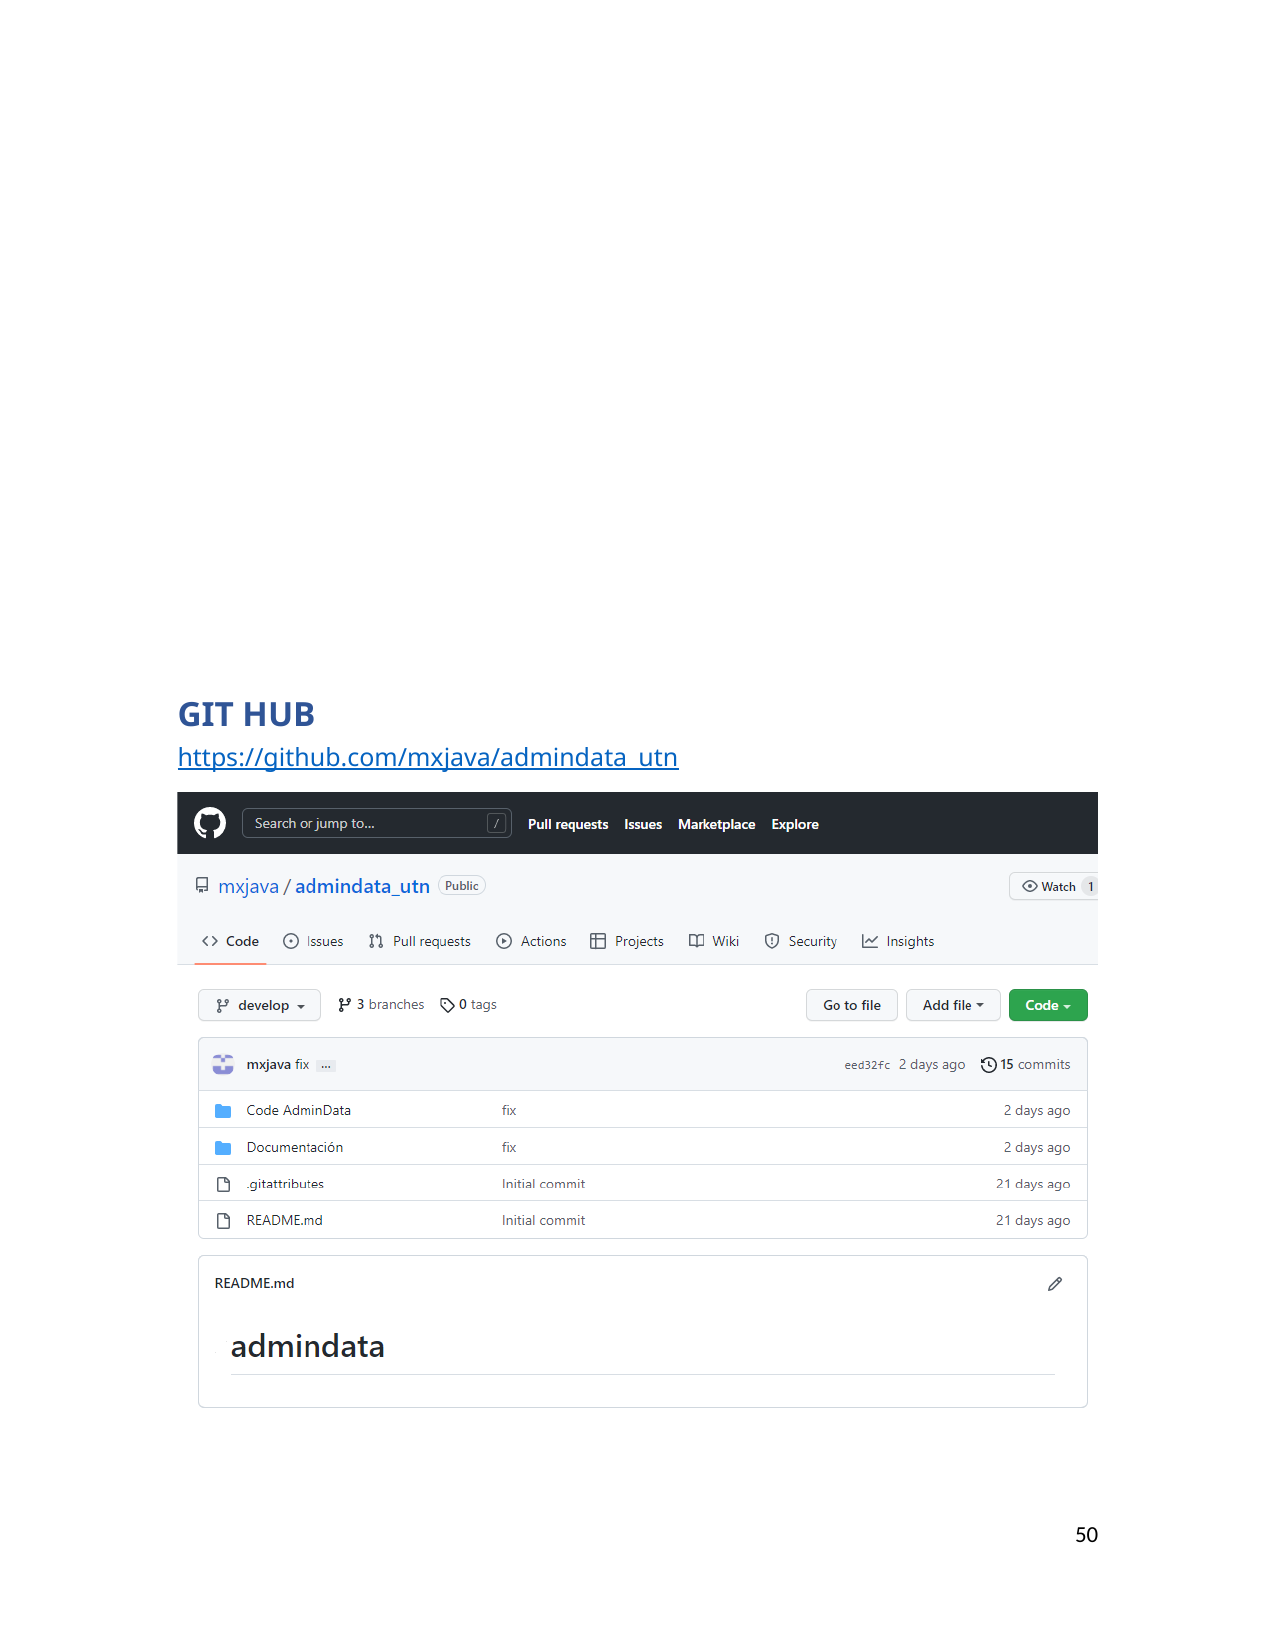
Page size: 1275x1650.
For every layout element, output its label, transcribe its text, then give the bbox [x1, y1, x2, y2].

text https://github.com/mxjava/admindata_utn [177, 739, 1098, 773]
picture [177, 792, 1098, 1452]
subtitle GIT HUB [177, 690, 1098, 736]
